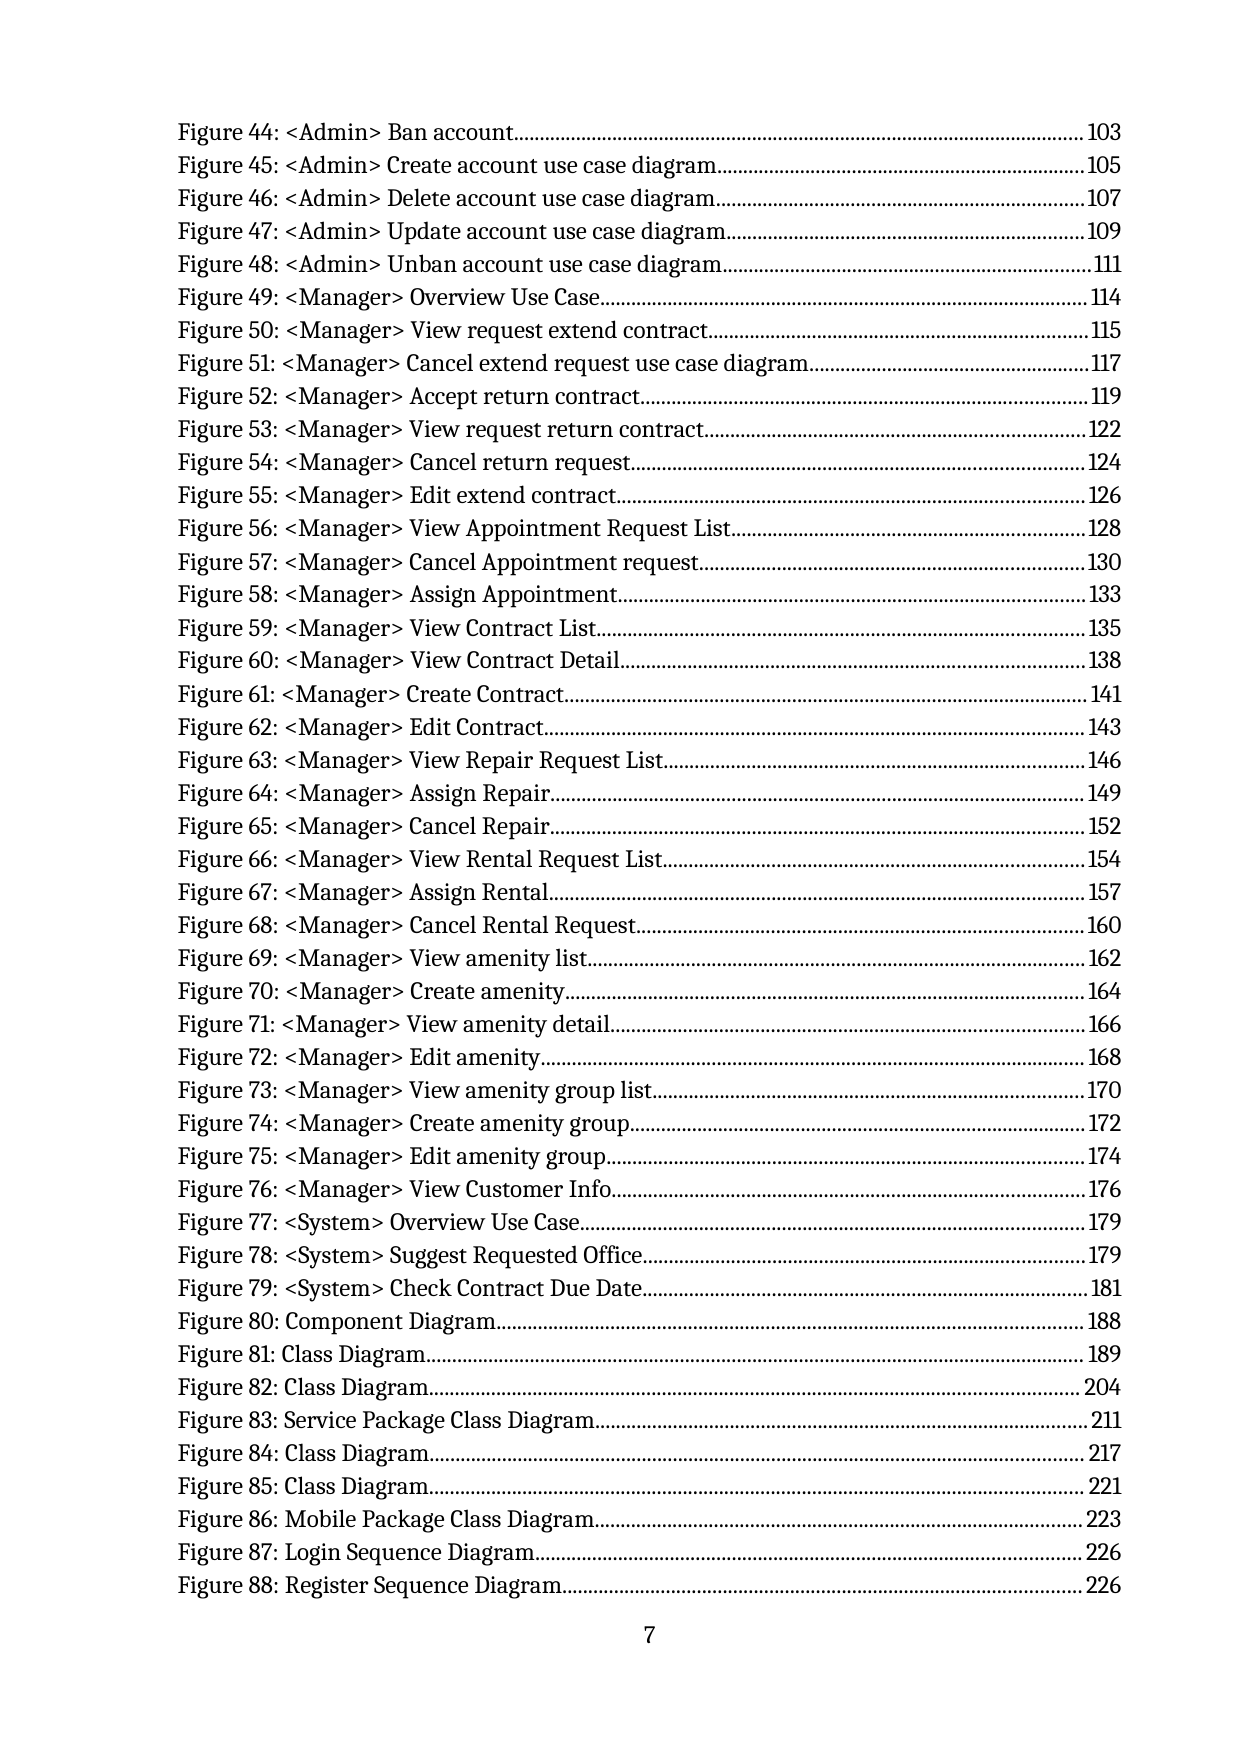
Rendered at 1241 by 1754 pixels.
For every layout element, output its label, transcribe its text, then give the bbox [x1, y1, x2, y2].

text Figure 61: <Manager> Create Contract 141 [177, 679, 1122, 708]
text Figure 47: <Admin> Update account use case diagram 109 [177, 217, 1122, 246]
text Figure 80: Component Diagram 188 [177, 1307, 1122, 1336]
text Figure 66: <Manager> View Rental Request List 154 [177, 844, 1122, 873]
text Figure 62: <Manager> Edit Contract 143 [177, 712, 1122, 741]
text Figure 65: <Manager> Cancel Repair 152 [177, 812, 1122, 840]
text Figure 59: <Manager> View Contract List 135 [177, 613, 1122, 642]
text Figure 49: <Manager> Overview Use Case 114 [177, 283, 1122, 312]
text Figure 67: <Manager> Assign Rental 157 [177, 878, 1122, 906]
text Figure 83: Service Package Class Diagram 211 [177, 1406, 1122, 1435]
text Figure 46: <Admin> Delete account use case diagram 107 [177, 184, 1122, 213]
text Figure 82: Class Diagram 204 [177, 1373, 1122, 1402]
text Figure 48: <Admin> Unban account use case diagram 111 [177, 250, 1122, 279]
text Figure 52: <Manager> Accept return contract 119 [177, 382, 1122, 411]
text Figure 54: <Manager> Cancel return request 124 [177, 448, 1122, 477]
text Figure 69: <Manager> View amenity list 162 [177, 944, 1122, 972]
text Figure 81: Class Diagram 189 [177, 1340, 1122, 1369]
text Figure 57: <Manager> Cancel Appointment request 130 [177, 547, 1122, 576]
text Figure 86: Mobile Package Class Diagram 223 [177, 1505, 1122, 1534]
text Figure 74: <Manager> Create amenity group 172 [177, 1109, 1122, 1137]
text Figure 44: <Admin> Ban account 103 [177, 118, 1122, 147]
text Figure 68: <Manager> Cancel Rental Request 160 [177, 911, 1122, 939]
text Figure 73: <Manager> View amenity group list 170 [177, 1076, 1122, 1104]
text Figure 53: <Manager> View request return contract 122 [177, 415, 1122, 444]
text Figure 87: Login Sequence Diagram 226 [177, 1538, 1122, 1567]
text Figure 55: <Manager> Edit extend contract 126 [177, 481, 1122, 510]
text Figure 77: <System> Overview Use Case 179 [177, 1208, 1122, 1237]
text Figure 72: <Manager> Edit amenity 168 [177, 1043, 1122, 1071]
text Figure 50: <Manager> View request extend contract 115 [177, 316, 1122, 345]
text Figure 51: <Manager> Cancel extend request use case diagram 117 [177, 349, 1122, 378]
text Figure 84: Class Diagram 217 [177, 1439, 1122, 1468]
text Figure 78: <System> Suggest Requested Office 179 [177, 1241, 1122, 1269]
text Figure 75: <Manager> Edit amenity group 174 [177, 1142, 1122, 1171]
text Figure 58: <Manager> Assign Appointment 133 [177, 580, 1122, 609]
text Figure 88: Register Sequence Diagram 226 [177, 1571, 1122, 1600]
text Figure 45: <Admin> Create account use case diagram 105 [177, 151, 1122, 180]
text Figure 76: <Manager> View Customer Info 176 [177, 1175, 1122, 1203]
text Figure 70: <Manager> Create amenity 164 [177, 977, 1122, 1005]
text Figure 63: <Manager> View Repair Request List 146 [177, 746, 1122, 774]
text Figure 79: <System> Check Contract Due Date 181 [177, 1274, 1122, 1303]
text Figure 60: <Manager> View Contract Detail 138 [177, 646, 1122, 675]
text Figure 85: Class Diagram 221 [177, 1472, 1122, 1501]
text Figure 64: <Manager> Assign Repair 149 [177, 778, 1122, 807]
text Figure 71: <Manager> View amenity detail 166 [177, 1010, 1122, 1038]
text Figure 56: <Manager> View Appointment Request List 128 [177, 514, 1122, 543]
